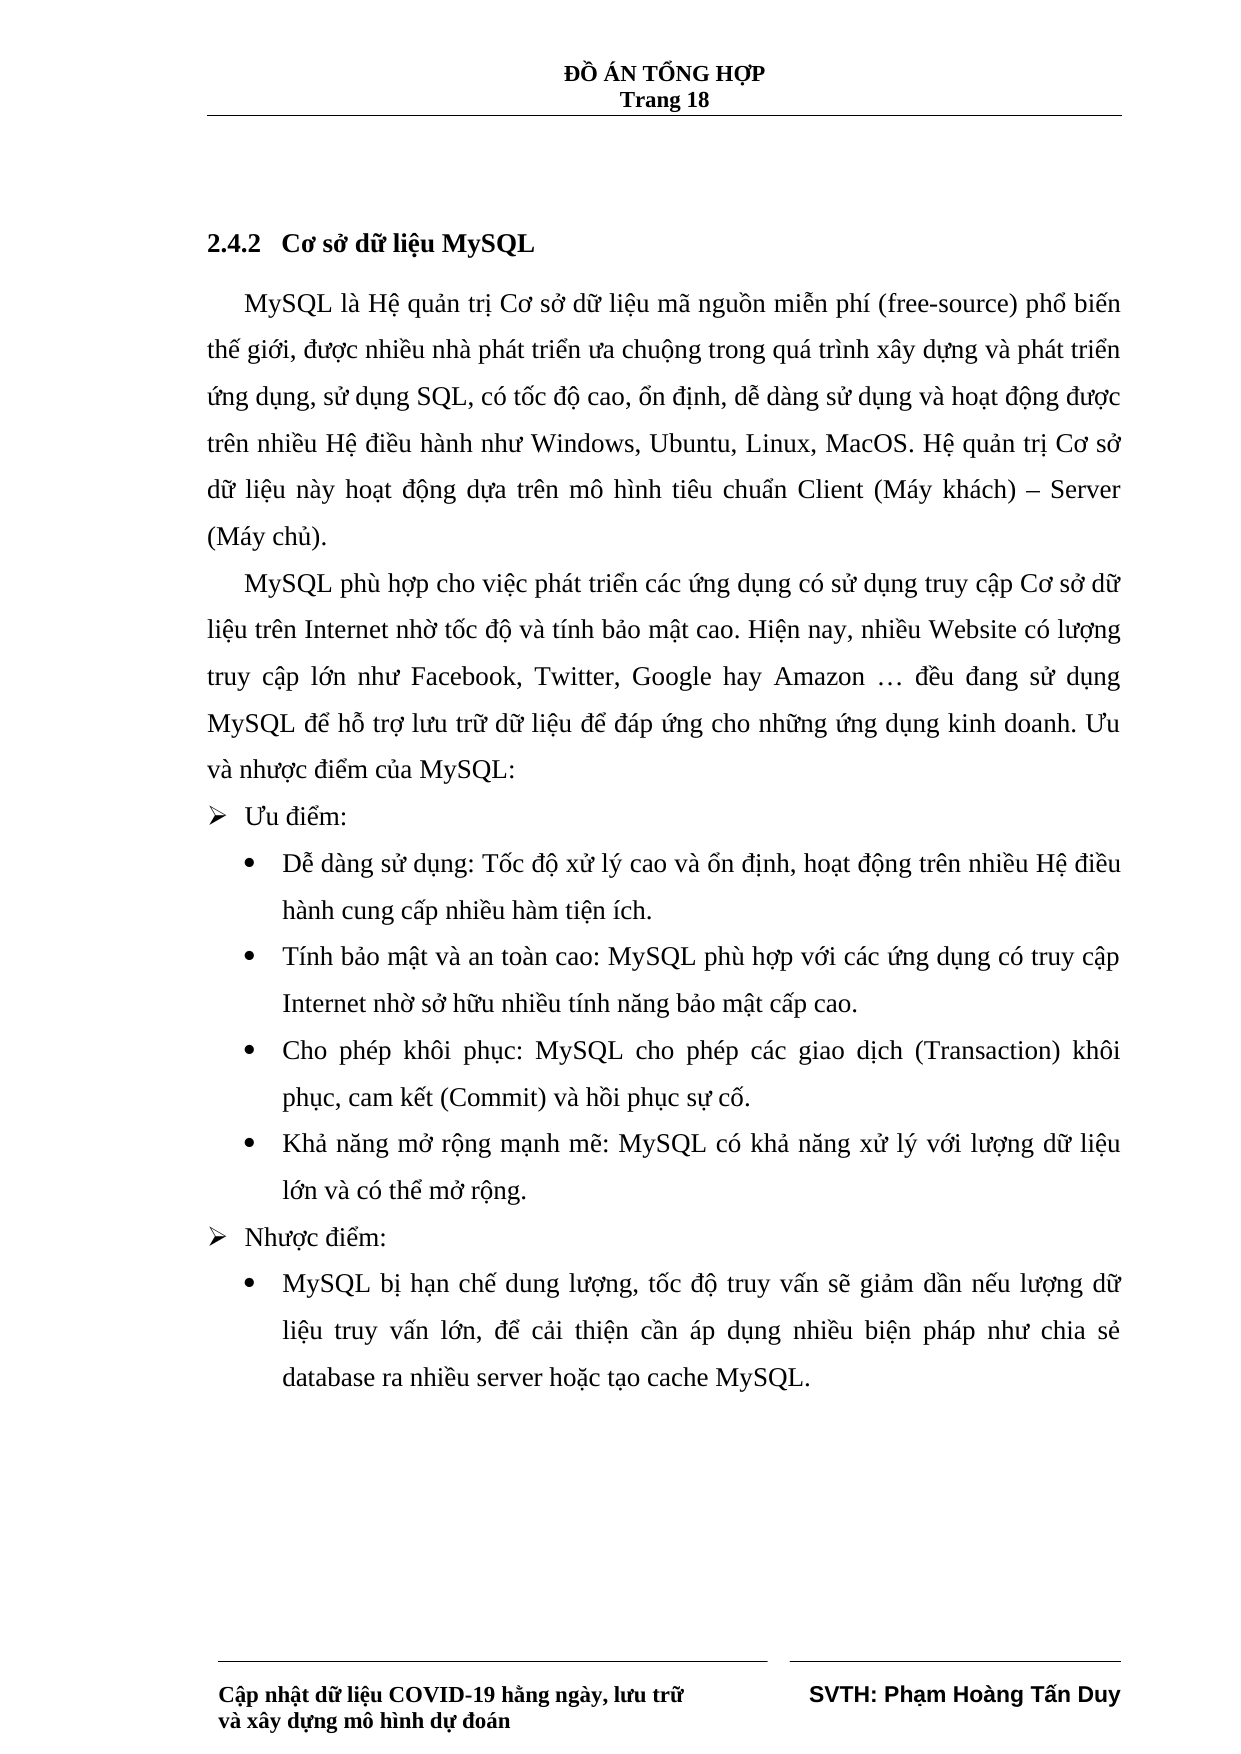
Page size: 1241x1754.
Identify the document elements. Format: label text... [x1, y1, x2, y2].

list Khả năng mở rộng mạnh mẽ: MySQL có khả năng xử lý với lượng dữ liệu lớn và có thể mở rộng. [244, 1127, 1122, 1205]
list Cho phép khôi phục: MySQL cho phép các giao dịch (Transaction) khôi phục, cam kết (Commit) và hồi phục sự cố. [244, 1034, 1122, 1112]
list MySQL bị hạn chế dung lượng, tốc độ truy vấn sẽ giảm dần nếu lượng dữ liệu truy vấn lớn, để cải thiện cần áp dụng nhiều biện pháp như chia sẻ database ra nhiều server hoặc tạo cache MySQL. [244, 1268, 1122, 1392]
list Dễ dàng sử dụng: Tốc độ xử lý cao và ổn định, hoạt động trên nhiều Hệ điều hành cung cấp nhiều hàm tiện ích. [244, 847, 1122, 925]
text MySQL là Hệ quản trị Cơ sở dữ liệu mã nguồn miễn phí (free-source) phổ biến thế giới, được nhiều nhà phát triển ưa chuộng trong quá trình xây dựng và phát triển ứng dụng, sử dụng SQL, có tốc độ cao, ổn định, dễ dàng sử dụng và hoạt động được trên nhiều Hệ điều hành như Windows, Ubuntu, Linux, MacOS. Hệ quản trị Cơ sở dữ liệu này hoạt động dựa trên mô hình tiêu chuẩn Client (Máy khách) – Server (Máy chủ). [207, 287, 1122, 551]
list Tính bảo mật và an toàn cao: MySQL phù hợp với các ứng dụng có truy cập Internet nhờ sở hữu nhiều tính năng bảo mật cấp cao. [244, 940, 1122, 1018]
list Ưu điểm: [207, 800, 1122, 831]
subtitle Cơ sở dữ liệu MySQL [207, 228, 1122, 259]
list Nhược điểm: [207, 1221, 1122, 1252]
text MySQL phù hợp cho việc phát triển các ứng dụng có sử dụng truy cập Cơ sở dữ liệu trên Internet nhờ tốc độ và tính bảo mật cao. Hiện nay, nhiều Website có lượng truy cập lớn như Facebook, Twitter, Google hay Amazon … đều đang sử dụng MySQL để hỗ trợ lưu trữ dữ liệu để đáp ứng cho những ứng dụng kinh doanh. Ưu và nhược điểm của MySQL: [207, 567, 1122, 784]
